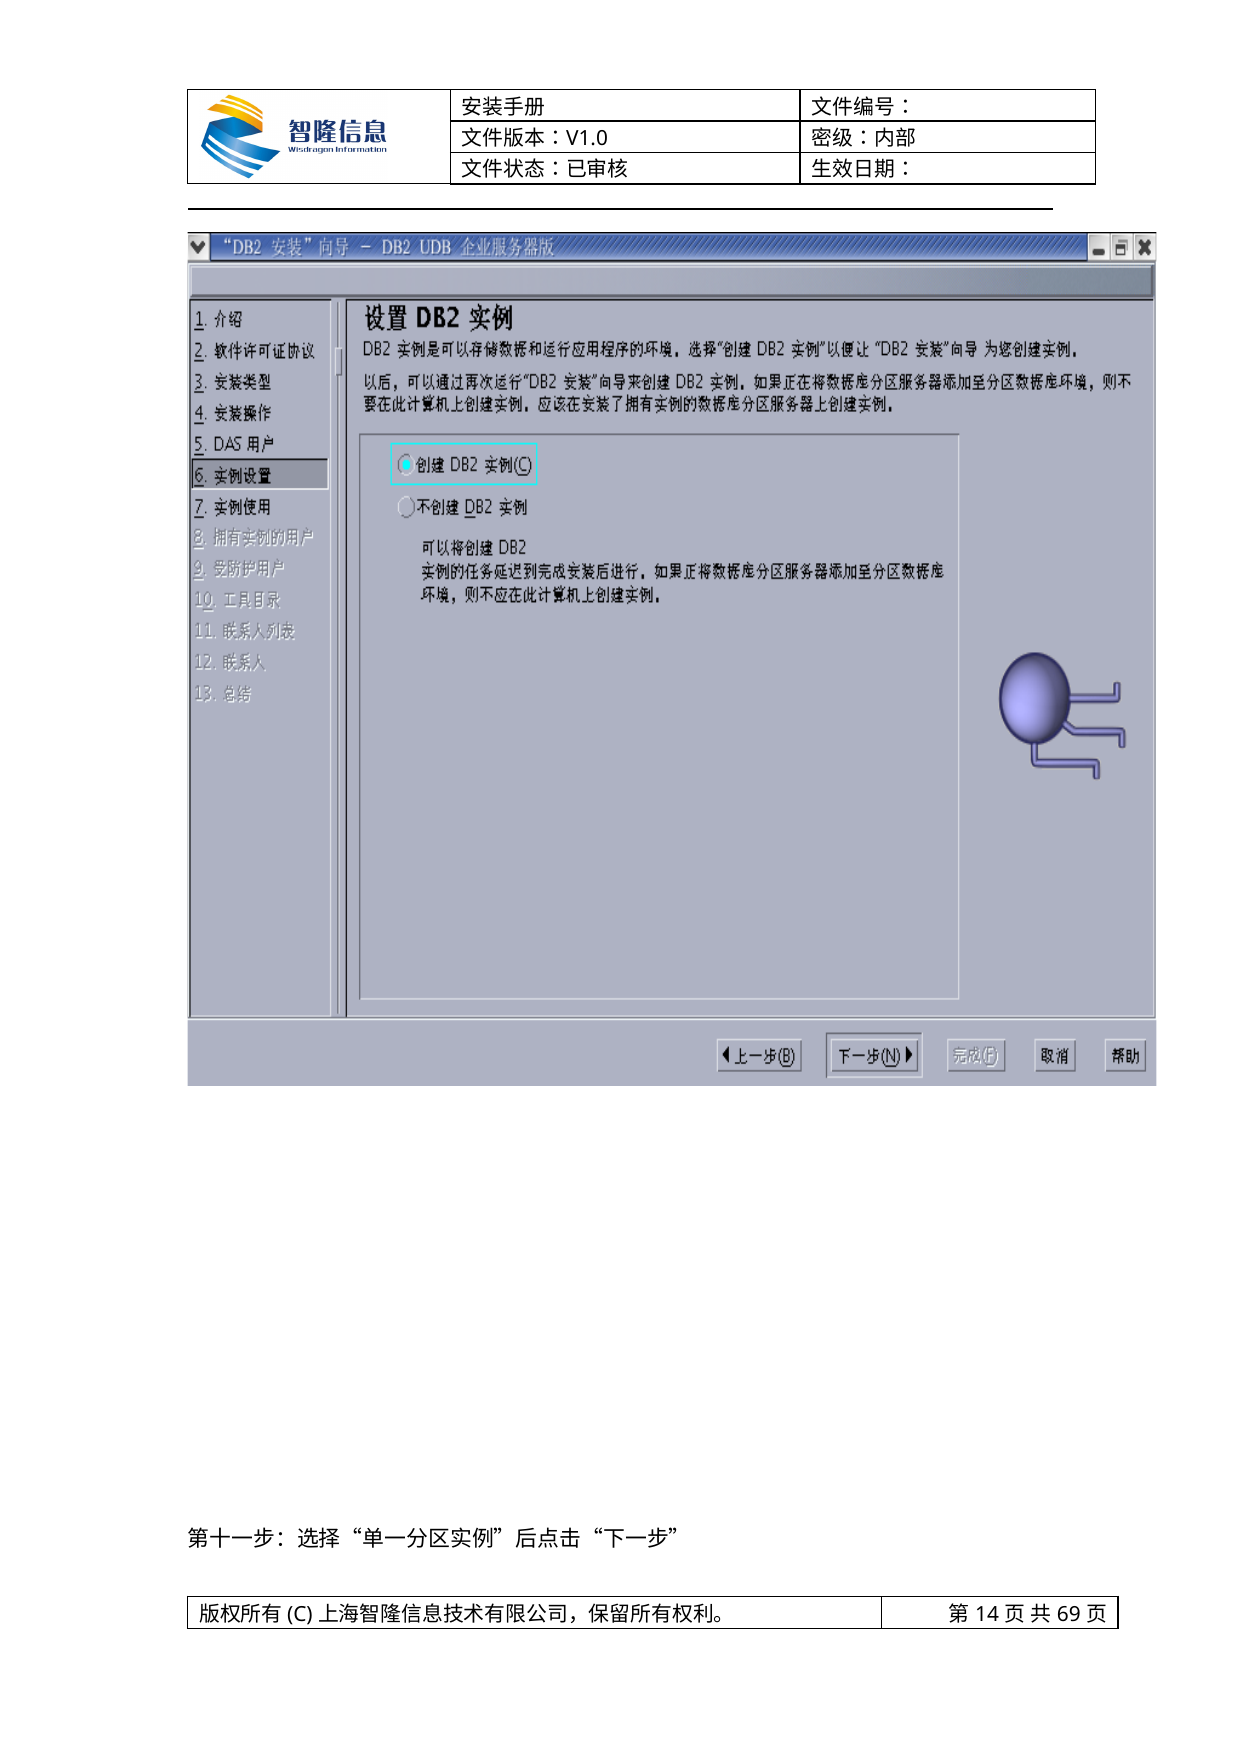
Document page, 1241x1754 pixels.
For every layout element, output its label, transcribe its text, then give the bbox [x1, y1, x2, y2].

picture [198, 90, 388, 183]
text 第十一步：选择“单一分区实例”后点击“下一步” [187, 1520, 1053, 1553]
picture [187, 232, 1157, 1086]
